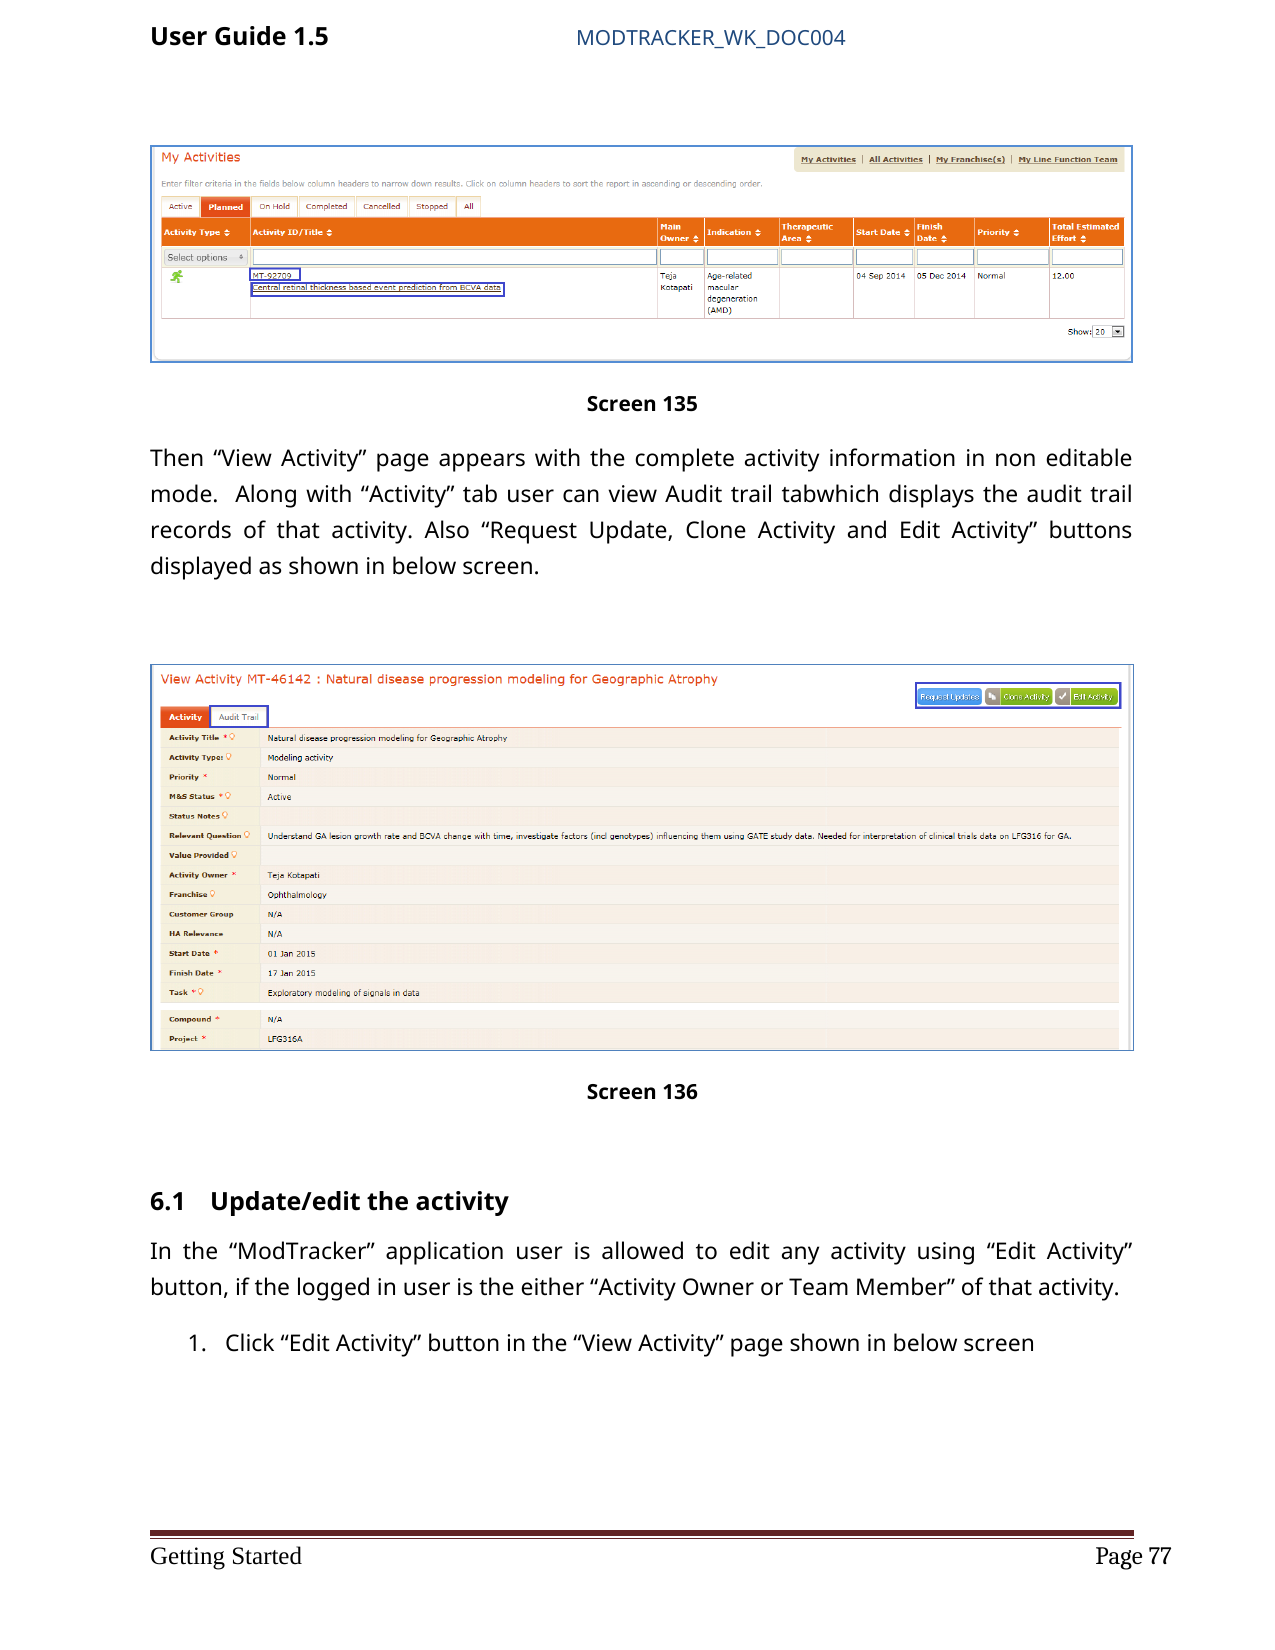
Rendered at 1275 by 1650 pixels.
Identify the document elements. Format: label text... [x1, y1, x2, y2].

list Click “Edit Activity” button in the “View Activity” page shown in below screen [187, 1327, 1134, 1359]
picture [152, 147, 1131, 361]
subtitle Update/edit the activity [150, 1184, 1134, 1218]
picture [152, 665, 1133, 1050]
text Then “View Activity” page appears with the complete activity information in non editable mode. Along with “Activity” tab user can view Audit trail tabwhich displays the audit trail records of that activity. Also “Request Update, Clone Activity and Edit Activity” buttons displayed as shown in below screen. [150, 442, 1134, 581]
text In the “ModTracker” application user is allowed to edit any activity using “Edit Activity” button, if the logged in user is the either “Activity Owner or Team Member” of that activity. [150, 1235, 1134, 1302]
